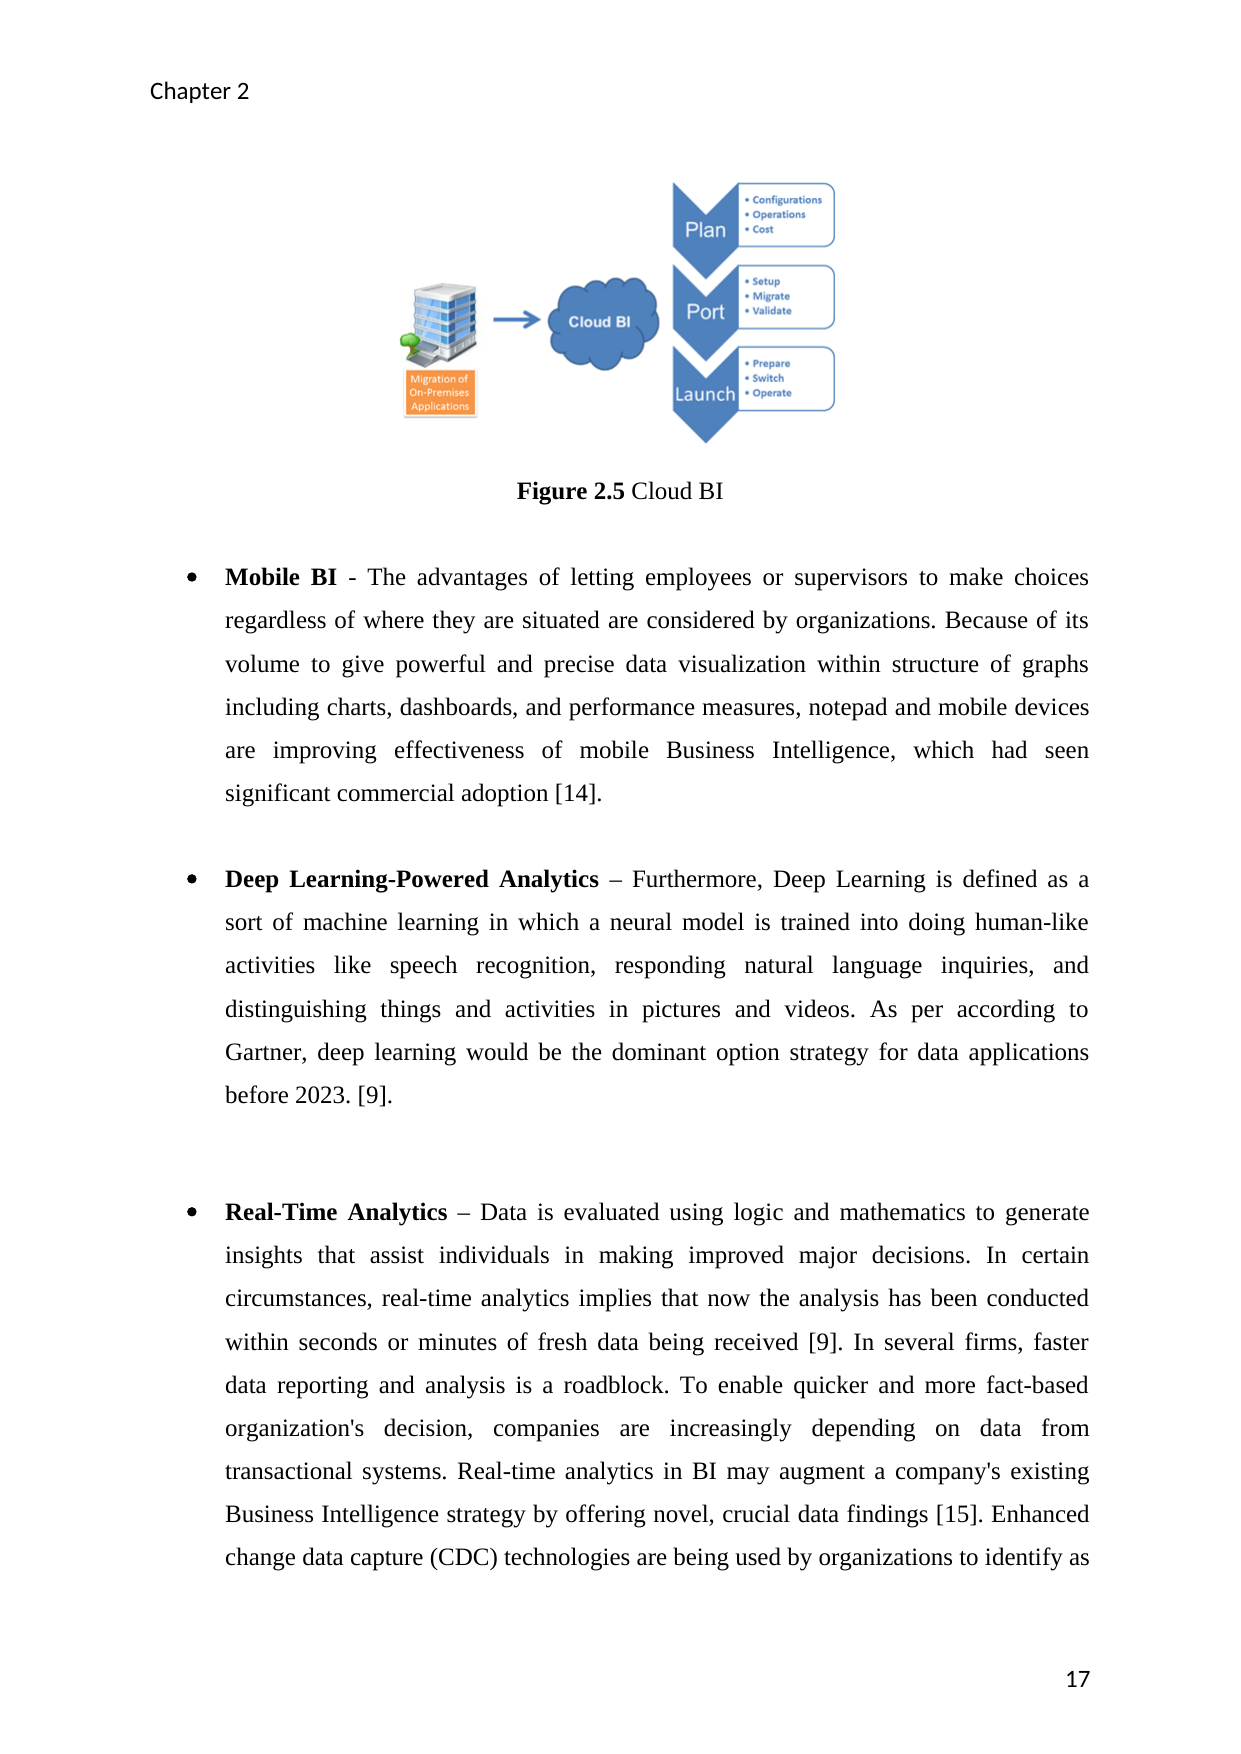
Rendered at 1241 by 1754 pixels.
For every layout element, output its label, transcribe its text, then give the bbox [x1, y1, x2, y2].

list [187, 1197, 1090, 1571]
list Mobile BI - The advantages of letting employees or supervisors to make choices regardless of where they are situated are considered by organizations. Because of its volume to give powerful and precise data visualization within structure of graphs including charts, dashboards, and performance measures, notepad and mobile devices are improving effectiveness of mobile Business Intelligence, which had seen significant commercial adoption [14]. [187, 562, 1090, 807]
text Figure 2.5 Cloud BI [150, 476, 1090, 505]
list Deep Learning-Powered Analytics – Furthermore, Deep Learning is defined as a sort of machine learning in which a neural model is trained into doing human-like activities like speech recognition, responding natural language inquiries, and distinguishing things and activities in pictures and videos. As per according to Gartner, deep learning would be the dominant option strategy for data applications before 2023. [9]. [187, 864, 1090, 1109]
picture [398, 150, 843, 461]
